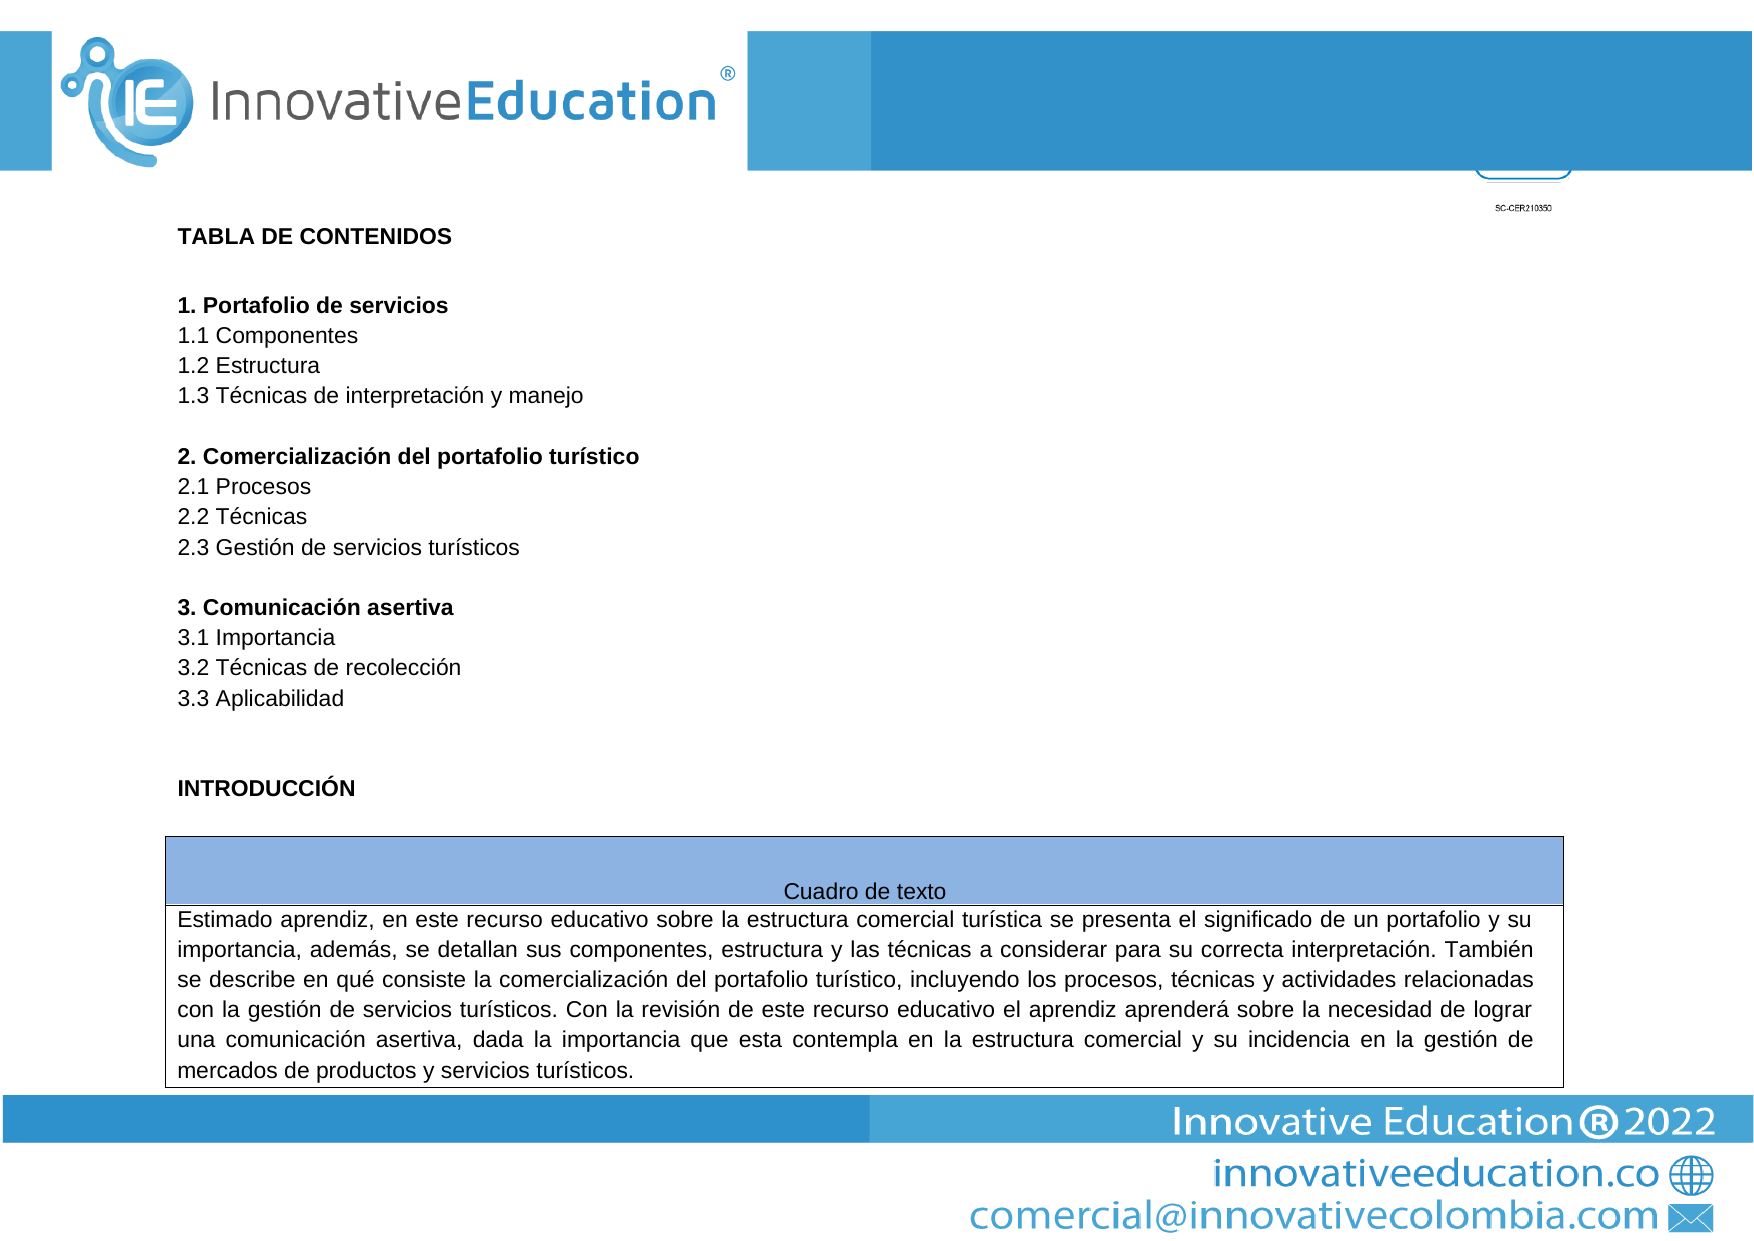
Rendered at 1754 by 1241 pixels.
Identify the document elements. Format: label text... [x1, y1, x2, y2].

text 1.2 Estructura [177, 352, 1577, 378]
text 1.1 Componentes [177, 322, 1577, 348]
text 2. Comercialización del portafolio turístico [177, 443, 1577, 469]
text 1. Portafolio de servicios [177, 292, 1577, 318]
text INTRODUCCIÓN [177, 775, 1577, 801]
text 3.2 Técnicas de recolección [177, 654, 1577, 681]
picture [0, 18, 1752, 214]
text 2.2 Técnicas [177, 503, 1577, 529]
text TABLA DE CONTENIDOS [177, 223, 1577, 249]
text 2.3 Gestión de servicios turísticos [177, 533, 1577, 560]
text 1.3 Técnicas de interpretación y manejo [177, 382, 1577, 409]
text 3. Comunicación asertiva [177, 594, 1577, 620]
text 3.3 Aplicabilidad [177, 684, 1577, 711]
picture [2, 1093, 1754, 1239]
text 3.1 Importancia [177, 624, 1577, 650]
table_header Cuadro de texto [166, 837, 1563, 904]
text 2.1 Procesos [177, 473, 1577, 499]
